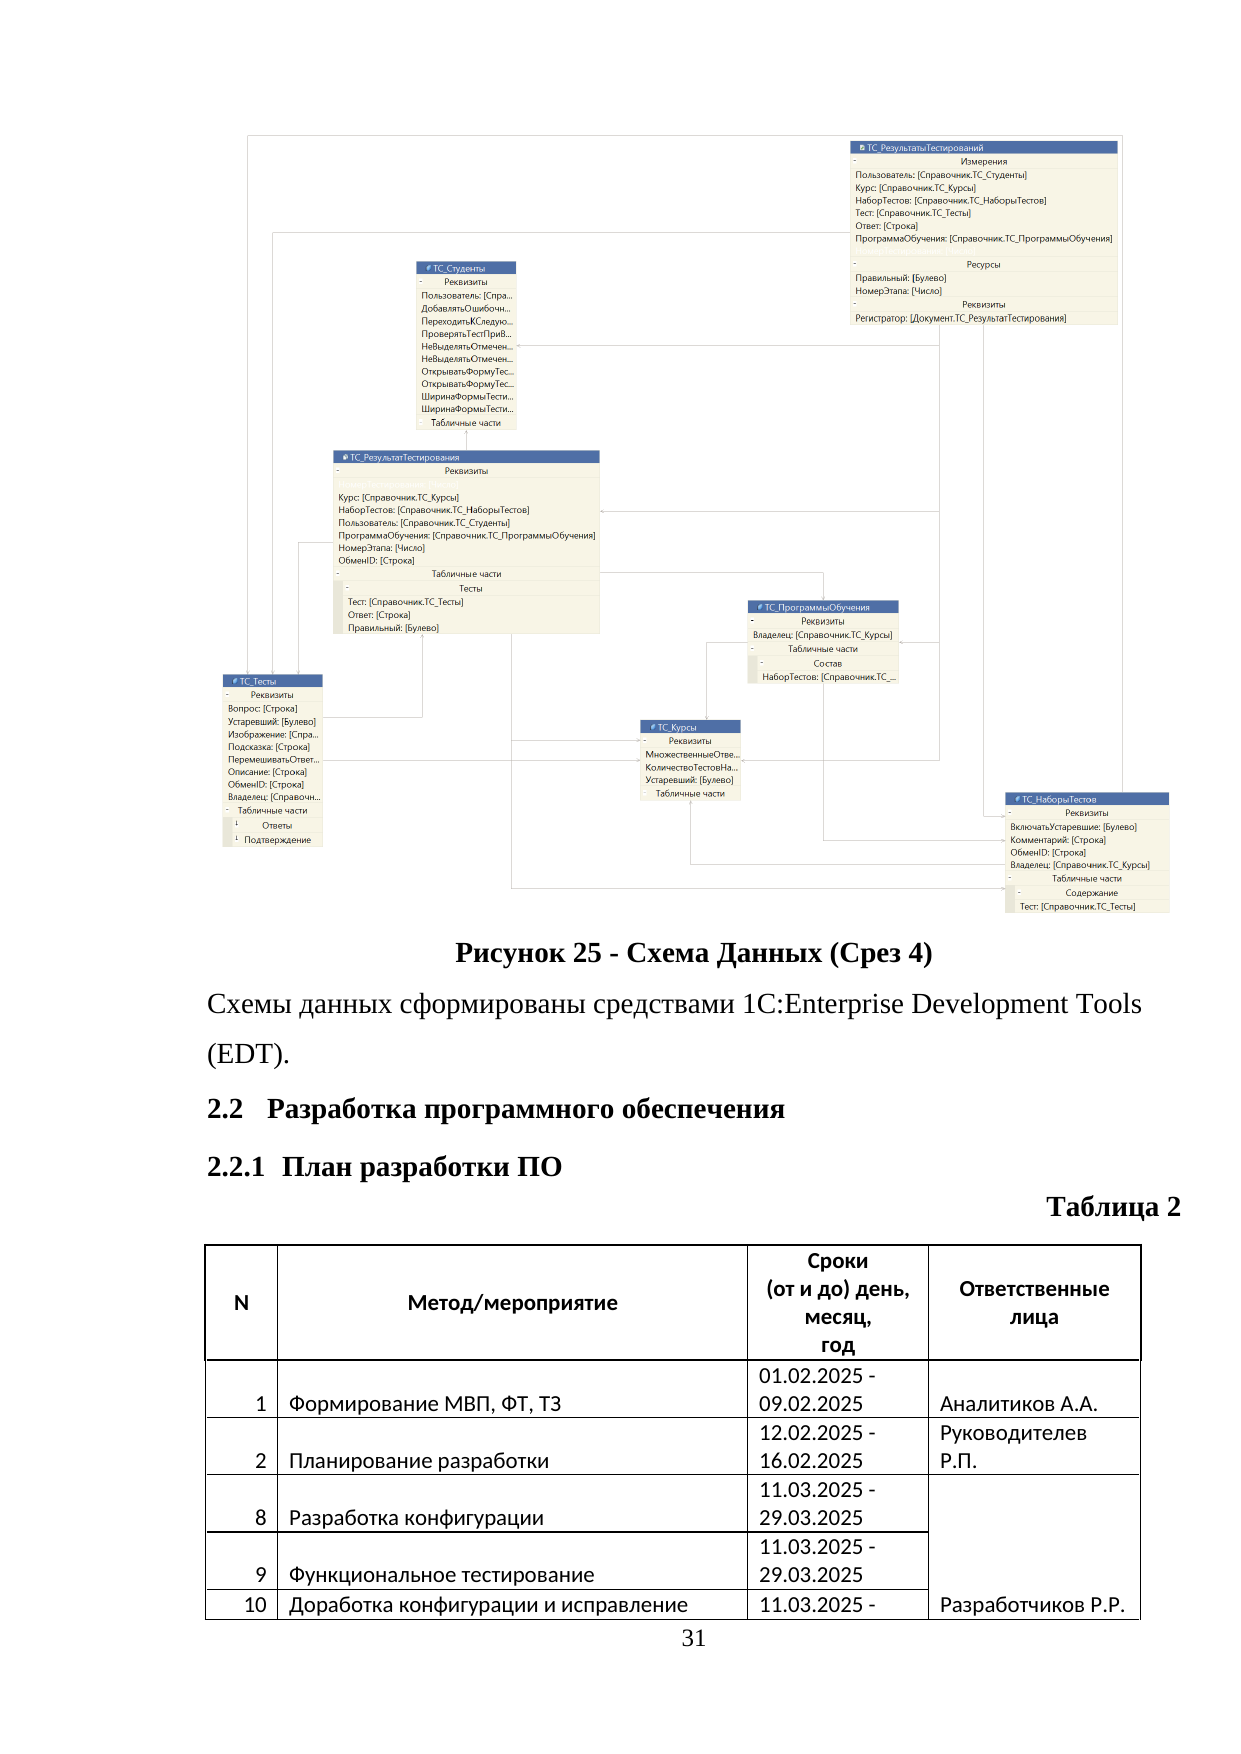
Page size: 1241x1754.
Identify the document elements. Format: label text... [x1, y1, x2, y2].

picture [206, 118, 1179, 922]
table_cell Разработка конфигурации [278, 1475, 747, 1531]
subtitle Разработка программного обеспечения [207, 1091, 1181, 1124]
table_header Сроки (от и до) день, месяц, год [748, 1246, 928, 1359]
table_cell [278, 1590, 747, 1619]
table_cell 2 [206, 1418, 277, 1474]
subtitle План разработки ПО [207, 1149, 1181, 1183]
table_cell 1 [206, 1360, 277, 1417]
table_cell 11.03.2025 - 29.03.2025 [748, 1475, 928, 1531]
table_header Метод/мероприятие [278, 1246, 747, 1359]
table_cell 11.03.2025 - 29.03.2025 [748, 1533, 928, 1588]
table_cell 10 [206, 1590, 277, 1619]
table_cell 9 [206, 1532, 277, 1588]
text Рисунок 25 - Схема Данных (Срез 4) [207, 936, 1181, 969]
table_cell 01.02.2025 - 09.02.2025 [748, 1361, 928, 1417]
text Таблица 2 [207, 1189, 1181, 1223]
table_cell Руководителев Р.П. [929, 1417, 1140, 1474]
table_cell 12.02.2025 - 16.02.2025 [748, 1418, 928, 1474]
table_cell 8 [206, 1475, 277, 1531]
table_cell Формирование МВП, ФТ, ТЗ [278, 1361, 747, 1417]
table_header N [206, 1246, 277, 1359]
table_cell Аналитиков А.А. [929, 1359, 1140, 1417]
table_cell Функциональное тестирование [278, 1533, 747, 1588]
table_cell Разработчиков Р.Р. [929, 1474, 1140, 1619]
table_cell Планирование разработки [278, 1418, 747, 1474]
text Схемы данных сформированы средствами 1С:Enterprise Development Tools (EDT). [207, 986, 1181, 1070]
table_header Ответственные лица [929, 1246, 1140, 1359]
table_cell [748, 1590, 928, 1619]
